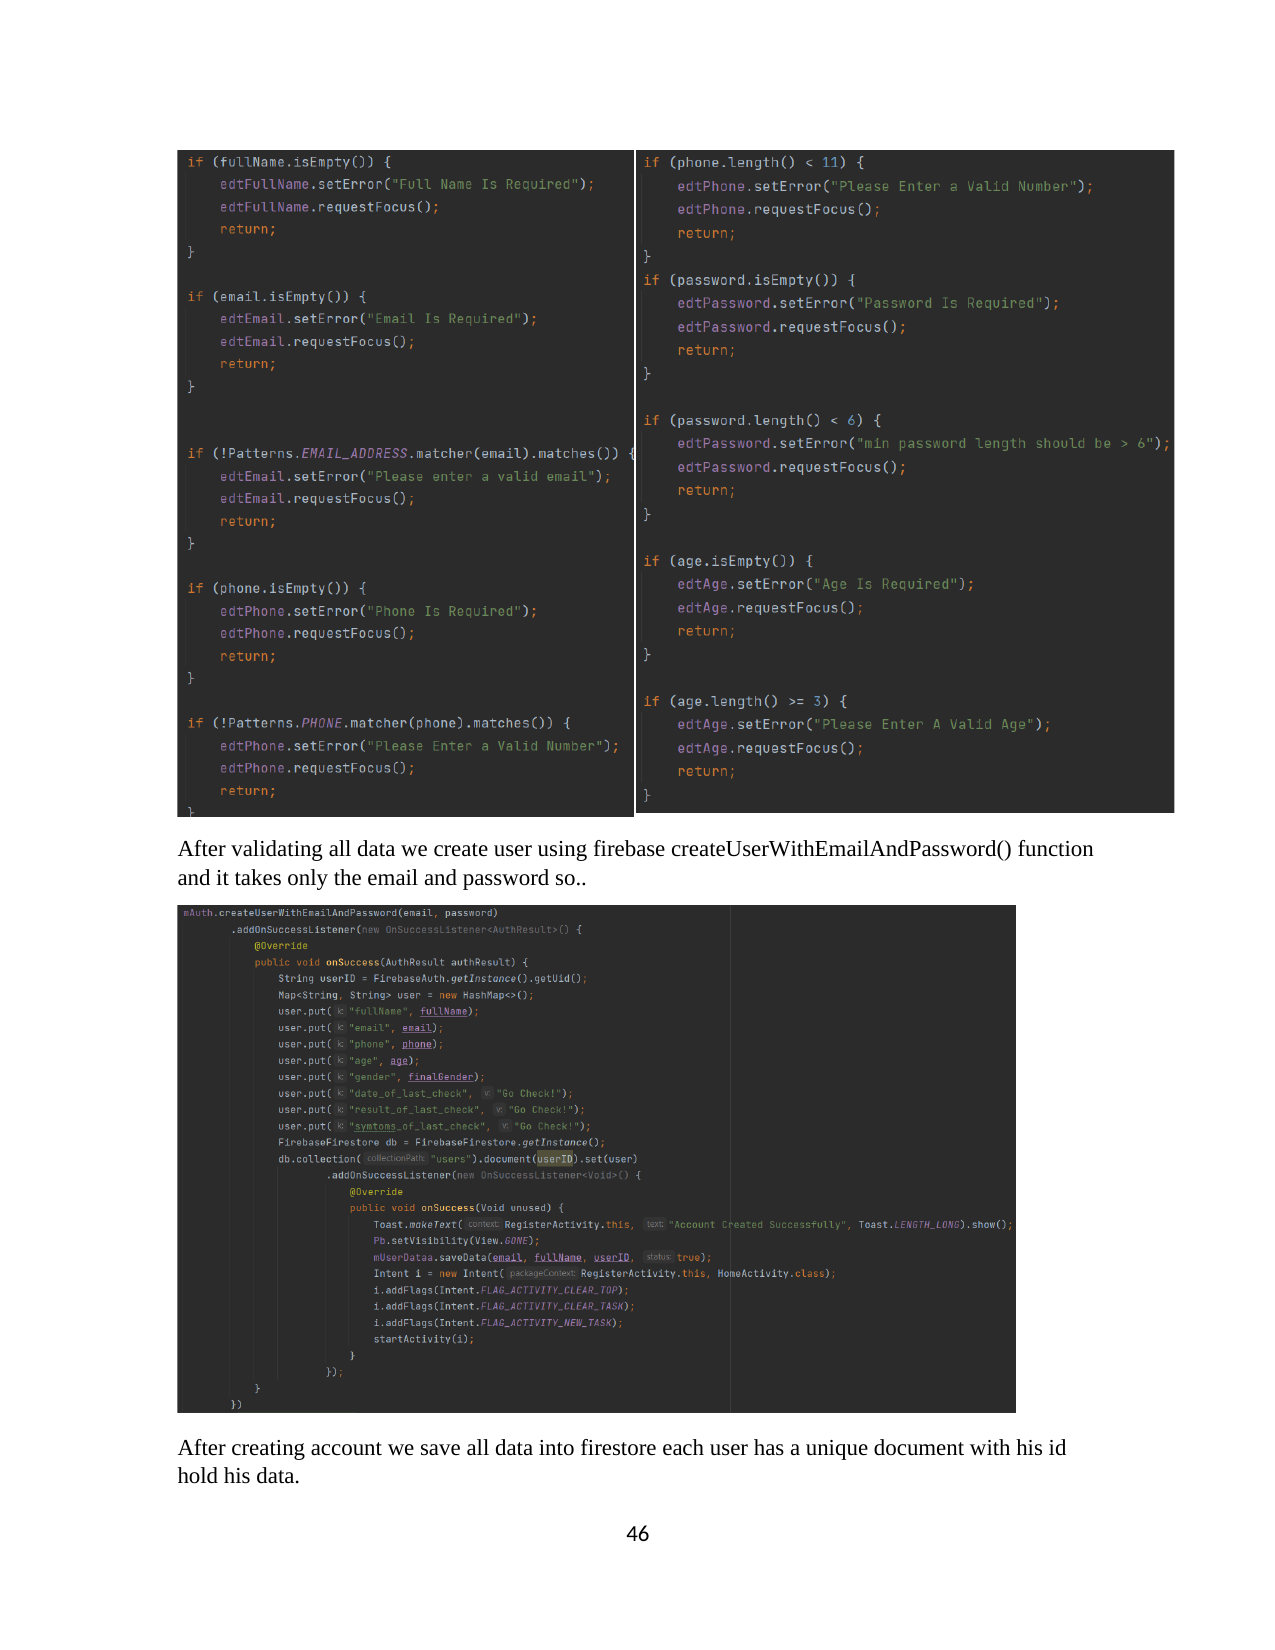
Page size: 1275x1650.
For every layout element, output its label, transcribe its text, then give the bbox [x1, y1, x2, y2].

text After validating all data we create user using firebase createUserWithEmailAndPassword() function and it takes only the email and password so.. [177, 835, 1098, 890]
picture [177, 905, 1016, 1413]
picture [177, 150, 634, 817]
picture [636, 150, 1175, 813]
